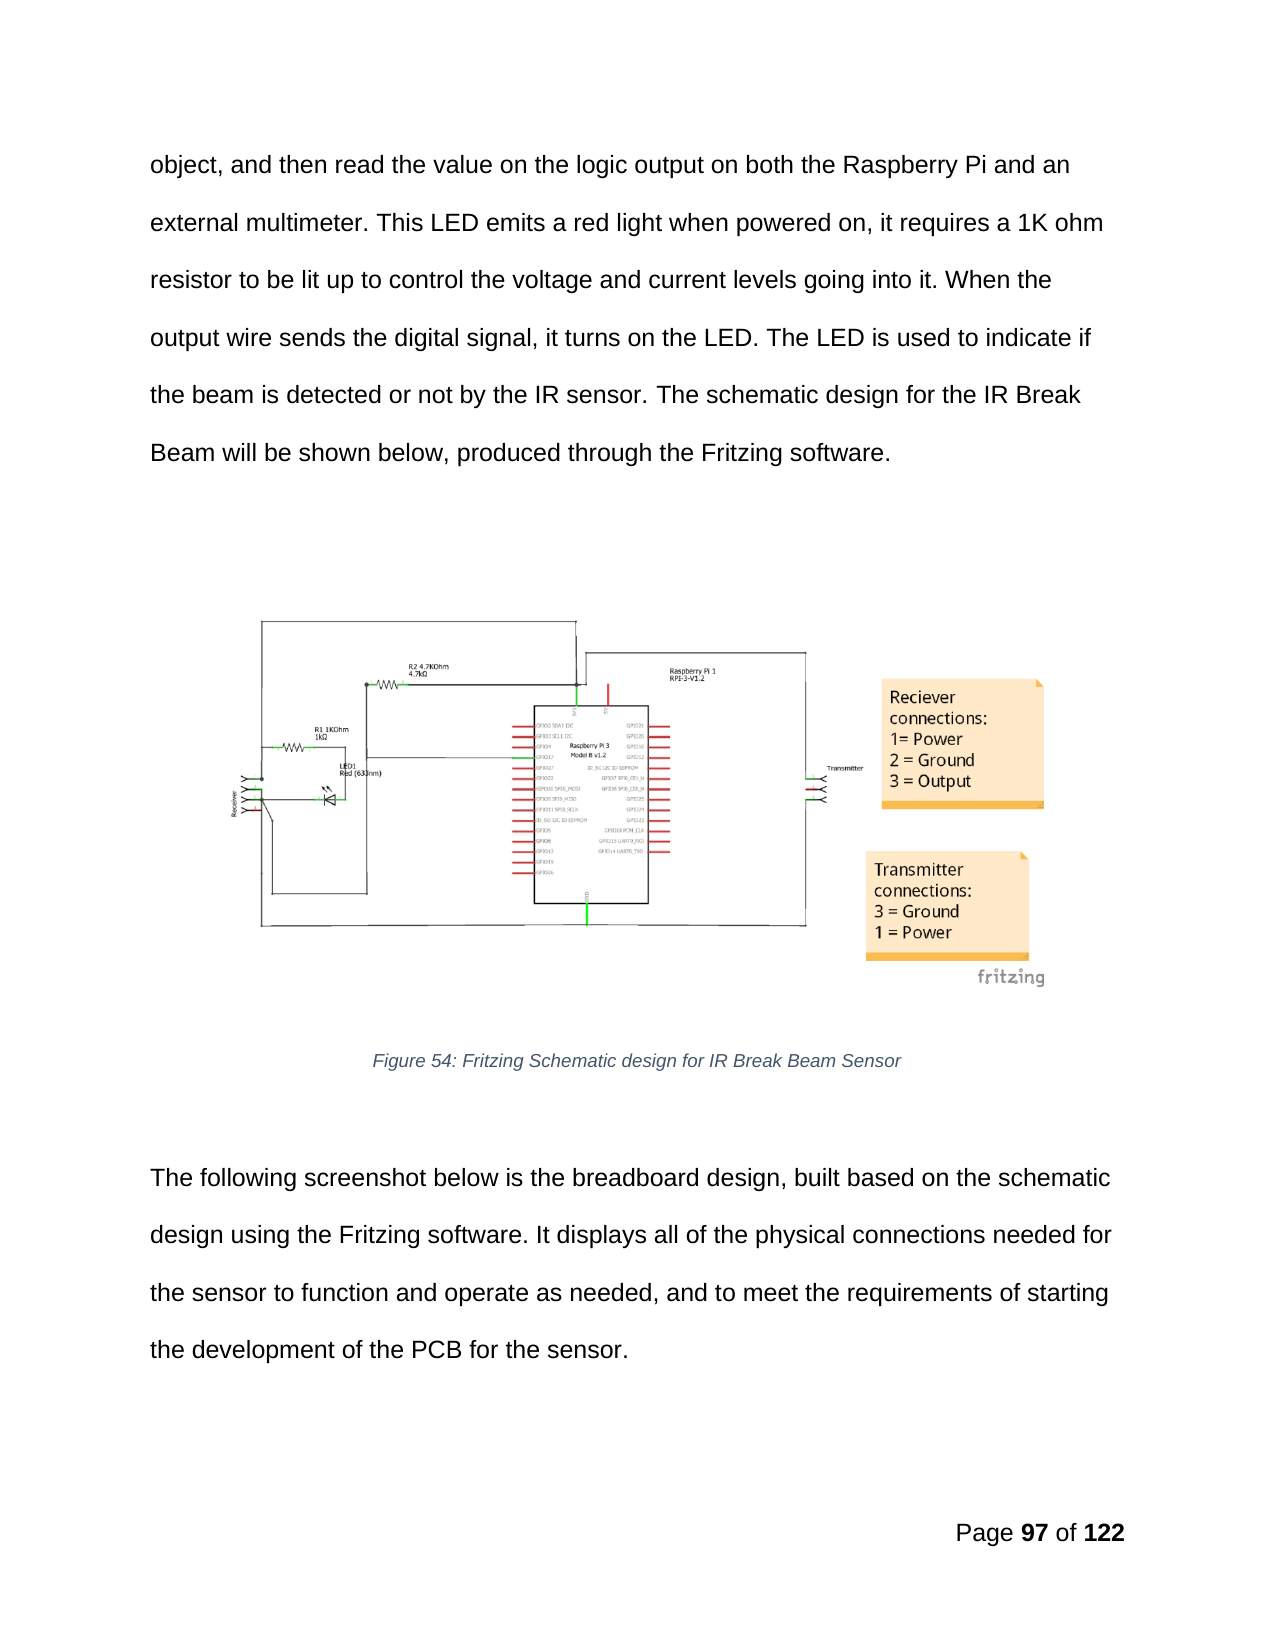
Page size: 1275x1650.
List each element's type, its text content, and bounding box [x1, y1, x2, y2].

text Figure 54: Fritzing Schematic design for IR Break Beam Sensor [150, 1050, 1125, 1072]
text The following screenshot below is the breadboard design, built based on the schematic design using the Fritzing software. It displays all of the physical connections needed for the sensor to function and operate as needed, and to meet the requirements of starting the development of the PCB for the sensor. [150, 1163, 1125, 1364]
picture [231, 620, 1044, 987]
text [150, 150, 1125, 466]
